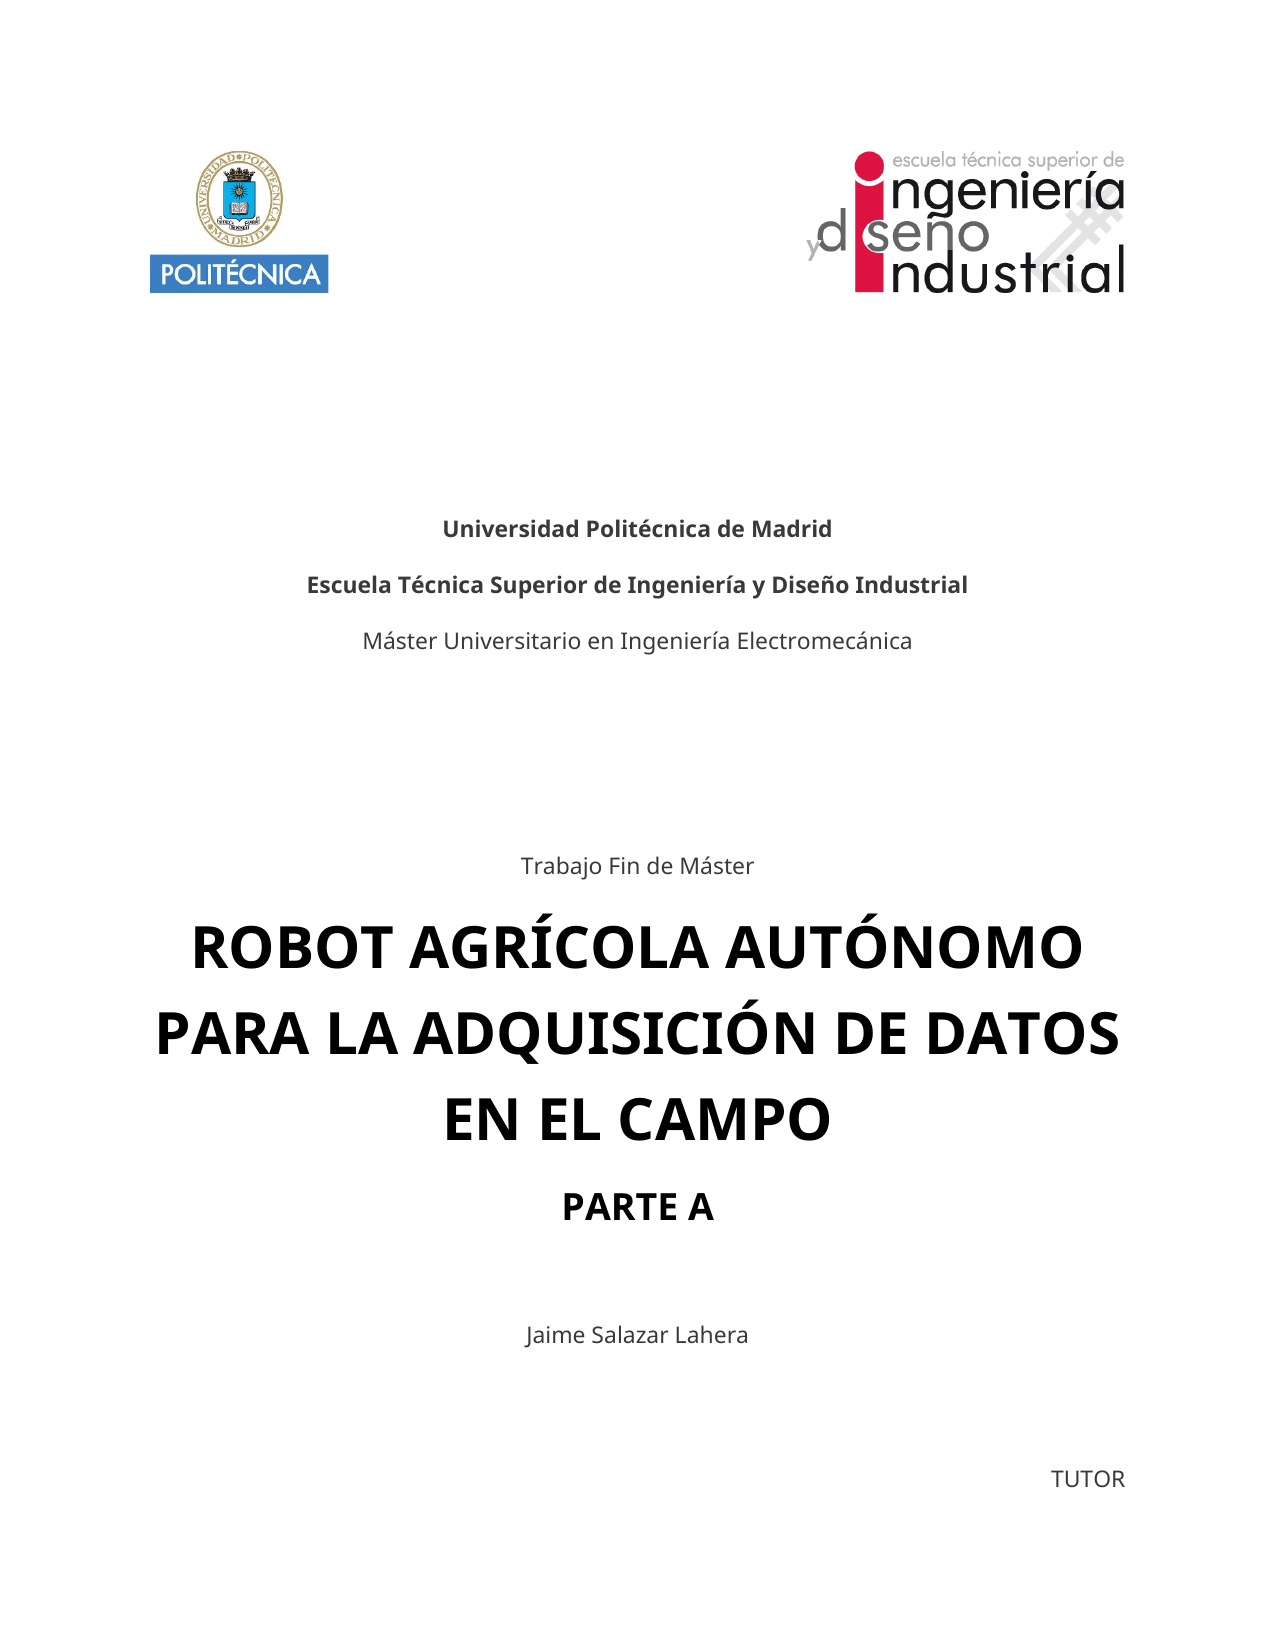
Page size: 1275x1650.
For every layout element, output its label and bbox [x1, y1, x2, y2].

picture [150, 151, 329, 293]
picture [806, 151, 1124, 293]
